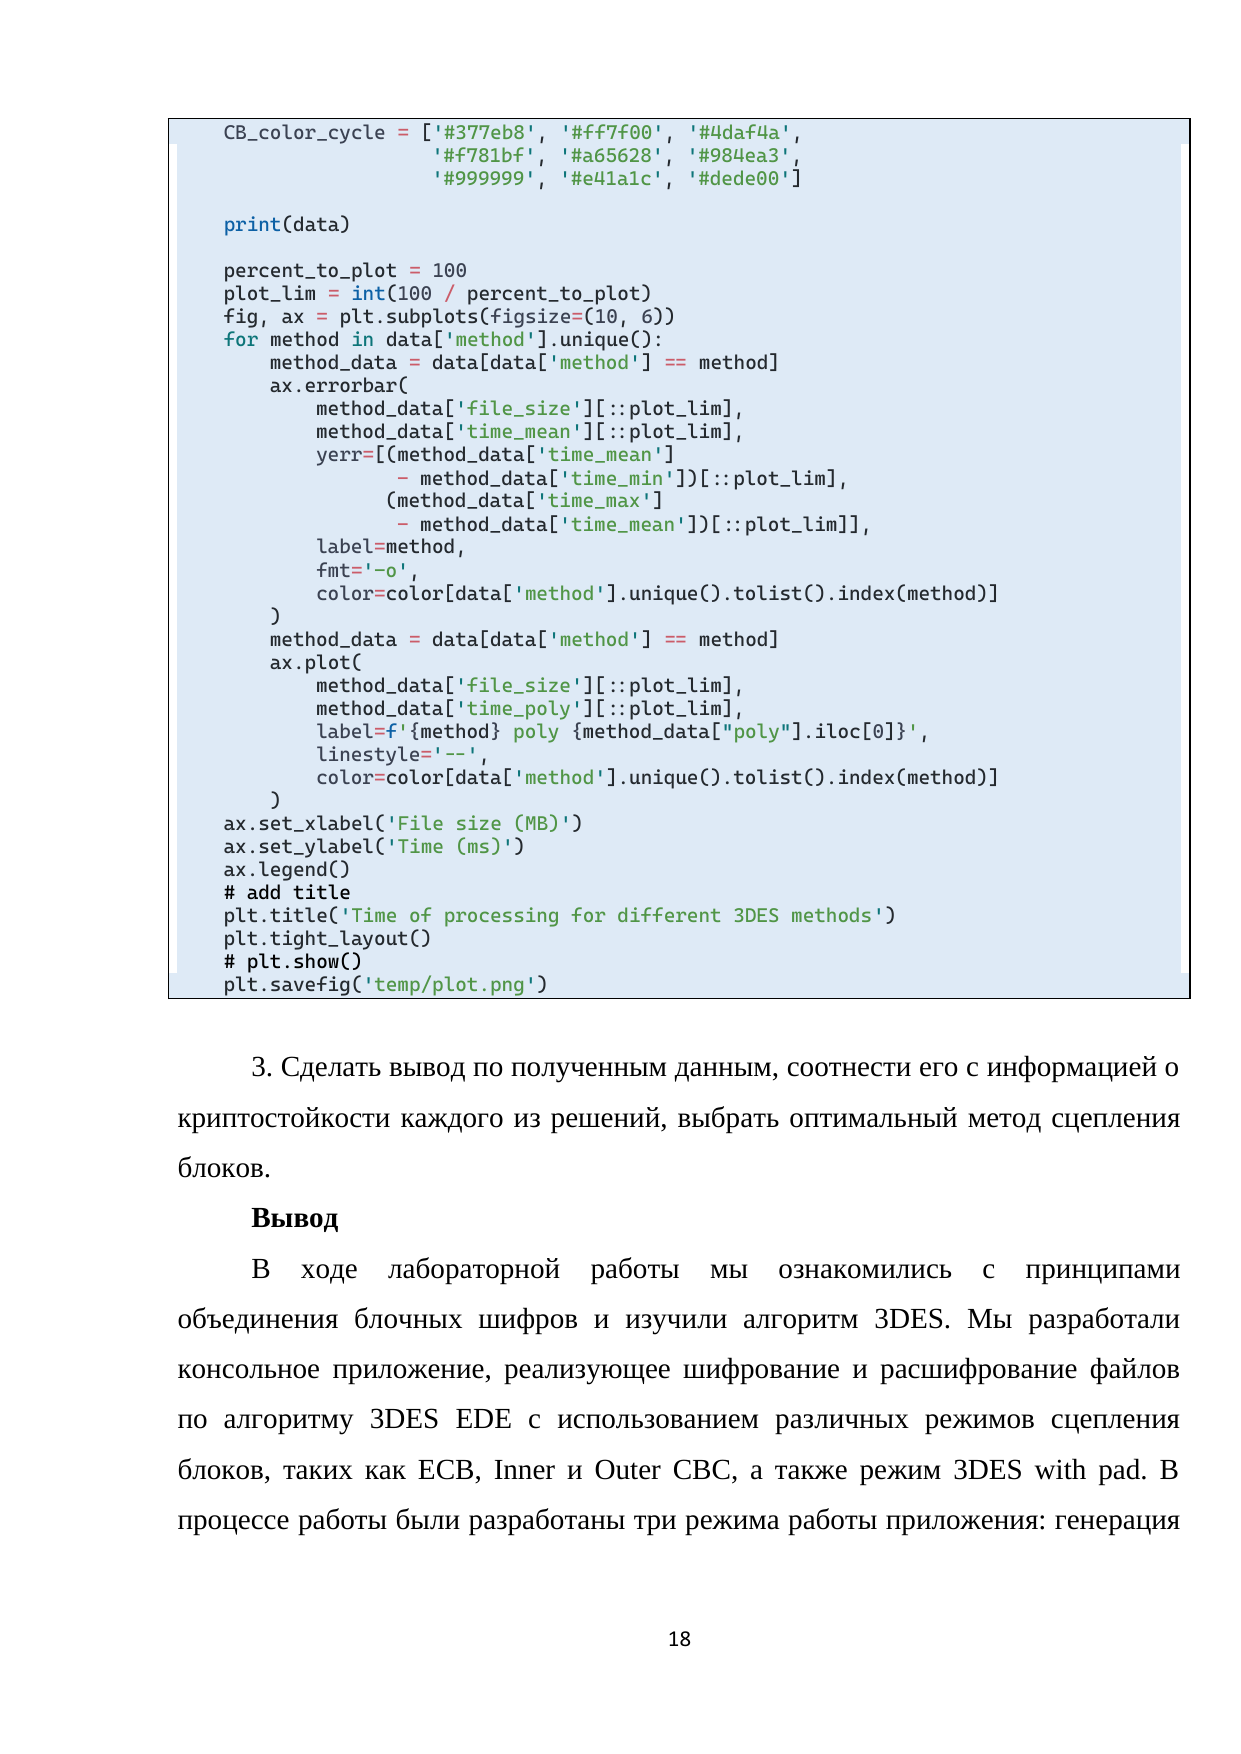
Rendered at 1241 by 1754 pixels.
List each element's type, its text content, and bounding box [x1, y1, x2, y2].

text - method_data['time_min'])[::plot_lim], [177, 467, 1181, 489]
text '#999999', '#e41a1c', '#dede00'] [177, 167, 1181, 190]
text method_data['file_size'][::plot_lim], [177, 397, 1181, 421]
text for method in data['method'].unique(): [177, 328, 1181, 351]
text ax.legend() [177, 858, 1181, 881]
text method_data['time_poly'][::plot_lim], [177, 697, 1181, 720]
text ax.set_ylabel('Time (ms)') [177, 835, 1181, 858]
text ax.set_xlabel('File size (MB)') [177, 812, 1181, 835]
text Вывод [177, 1200, 1181, 1234]
text method_data['time_mean'][::plot_lim], [177, 421, 1181, 443]
text plt.savefig('temp/plot.png') [169, 970, 1189, 998]
text ax.errorbar( [177, 374, 1181, 397]
text ax.plot( [177, 651, 1181, 674]
text fmt='-o', [177, 559, 1181, 582]
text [177, 1251, 1181, 1536]
text label=method, [177, 536, 1181, 559]
text '#f781bf', '#a65628', '#984ea3', [177, 144, 1181, 167]
text - method_data['time_mean'])[::plot_lim]], [177, 513, 1181, 536]
text fig, ax = plt.subplots(figsize=(10, 6)) [177, 305, 1181, 328]
text color=color[data['method'].unique().tolist().index(method)] [177, 766, 1181, 789]
text yerr=[(method_data['time_mean'] [177, 443, 1181, 467]
text method_data = data[data['method'] == method] [177, 628, 1181, 651]
text (method_data['time_max'] [177, 489, 1181, 513]
text color=color[data['method'].unique().tolist().index(method)] [177, 582, 1181, 605]
text # add title [177, 881, 1181, 904]
text plt.title('Time of processing for different 3DES methods') [177, 904, 1181, 927]
text plt.tight_layout() [177, 927, 1181, 950]
text linestyle='--', [177, 743, 1181, 766]
text print(data) [177, 213, 1181, 236]
text percent_to_plot = 100 [177, 259, 1181, 282]
text CB_color_cycle = ['#377eb8', '#ff7f00', '#4daf4a', [169, 119, 1189, 144]
text label=f'{method} poly {method_data["poly"].iloc[0]}', [177, 720, 1181, 743]
text # plt.show() [177, 950, 1181, 970]
text plot_lim = int(100 / percent_to_plot) [177, 282, 1181, 305]
text ) [177, 605, 1181, 628]
text method_data['file_size'][::plot_lim], [177, 674, 1181, 697]
text ) [177, 789, 1181, 812]
text method_data = data[data['method'] == method] [177, 351, 1181, 374]
text 3. Сделать вывод по полученным данным, соотнести его с информацией о криптостойкости каждого из решений, выбрать оптимальный метод сцепления блоков. [177, 1049, 1181, 1184]
